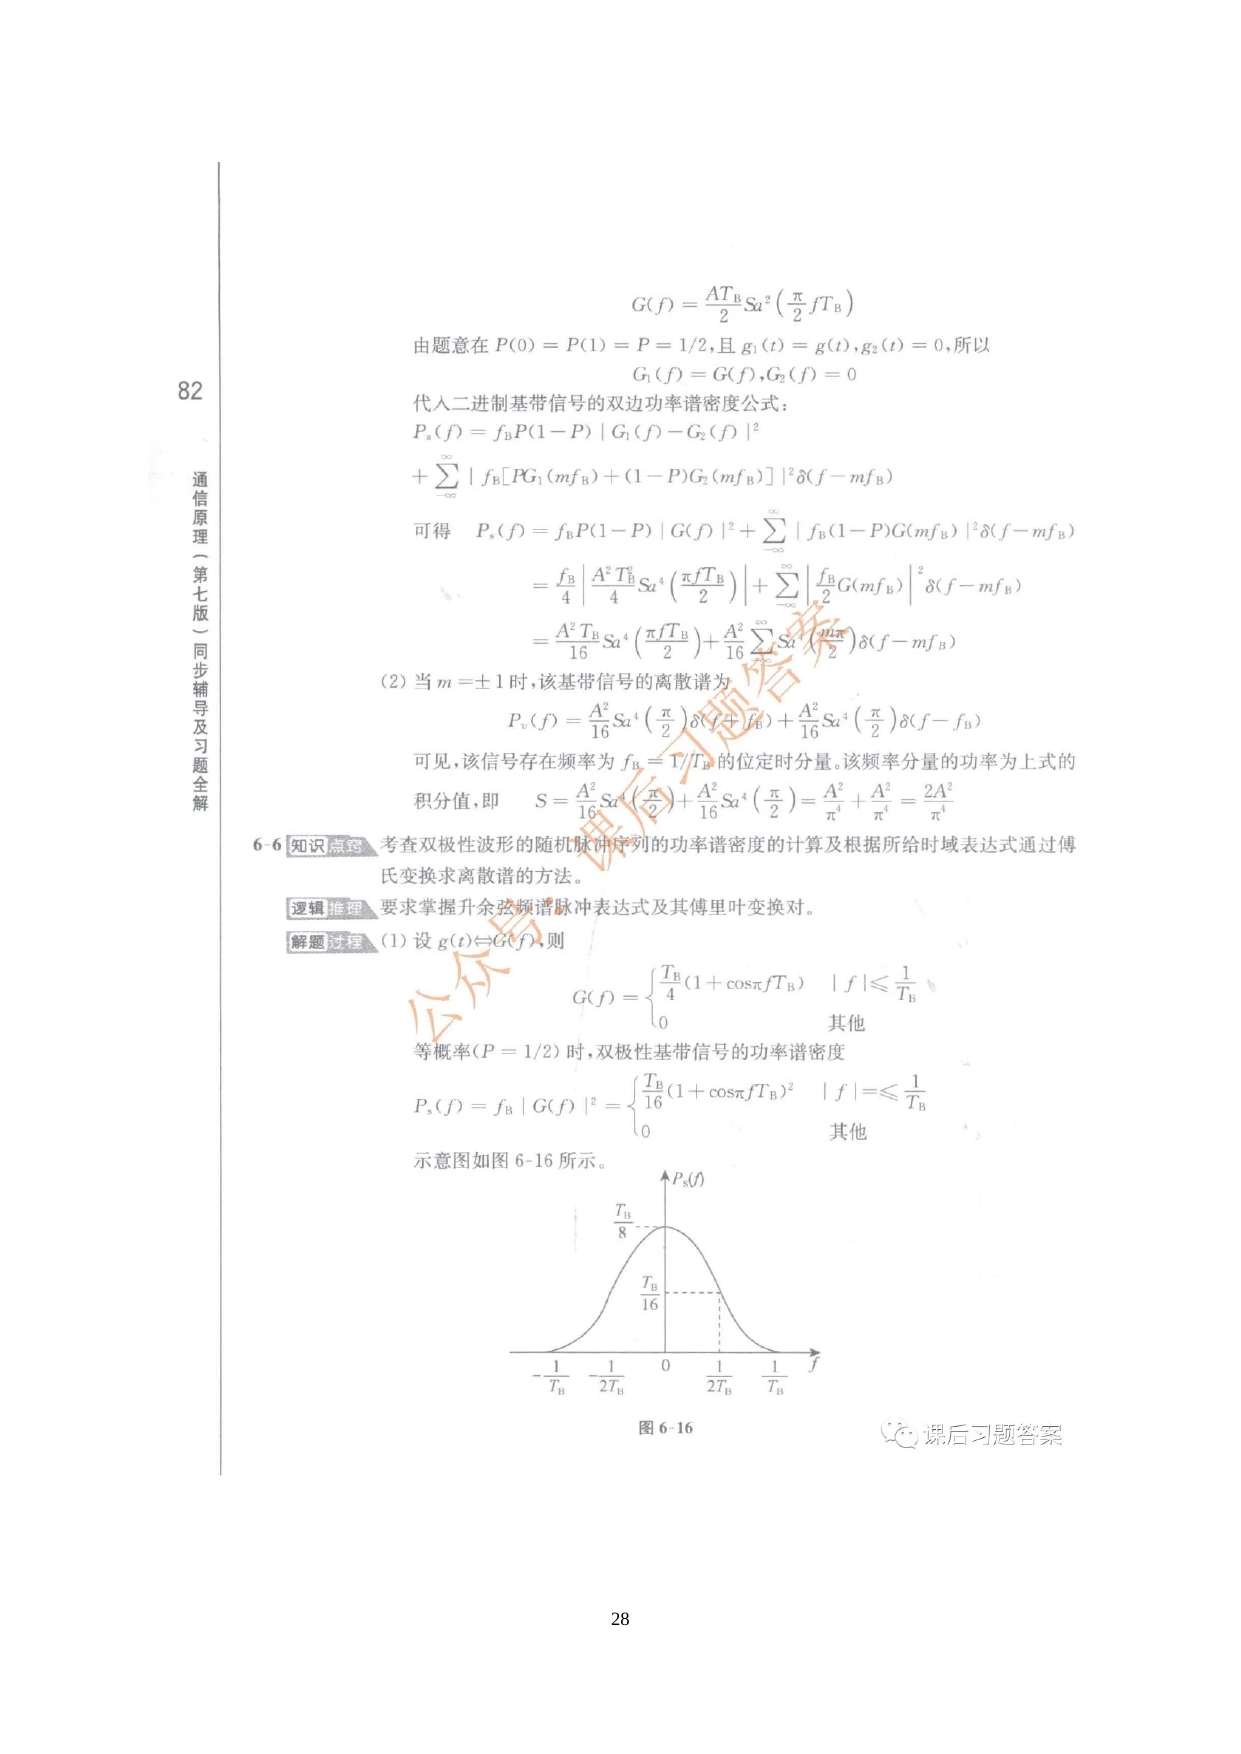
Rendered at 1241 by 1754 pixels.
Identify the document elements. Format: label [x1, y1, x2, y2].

picture [147, 162, 1093, 1476]
